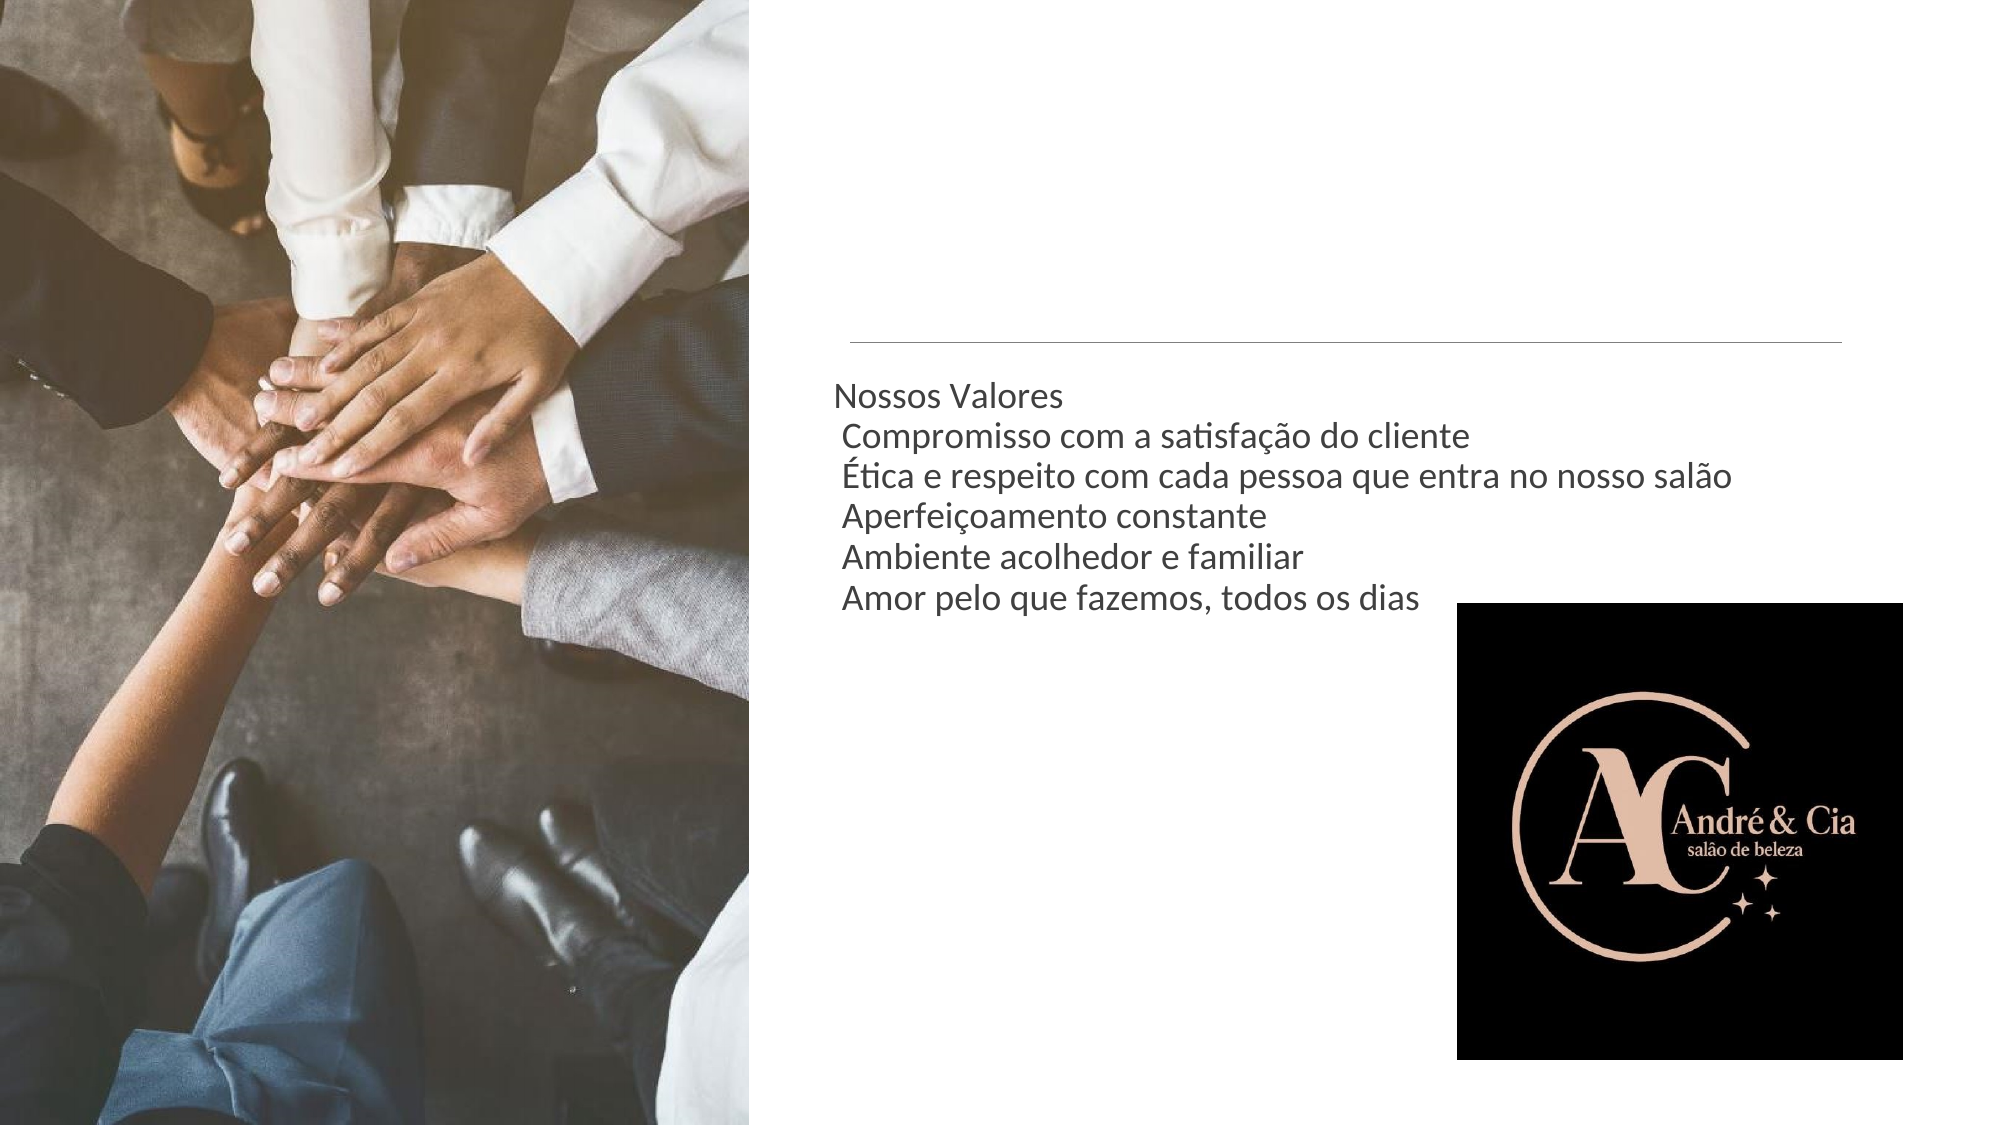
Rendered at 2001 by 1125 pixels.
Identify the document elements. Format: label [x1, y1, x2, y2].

picture [1457, 603, 1903, 1060]
picture [0, 0, 749, 1125]
